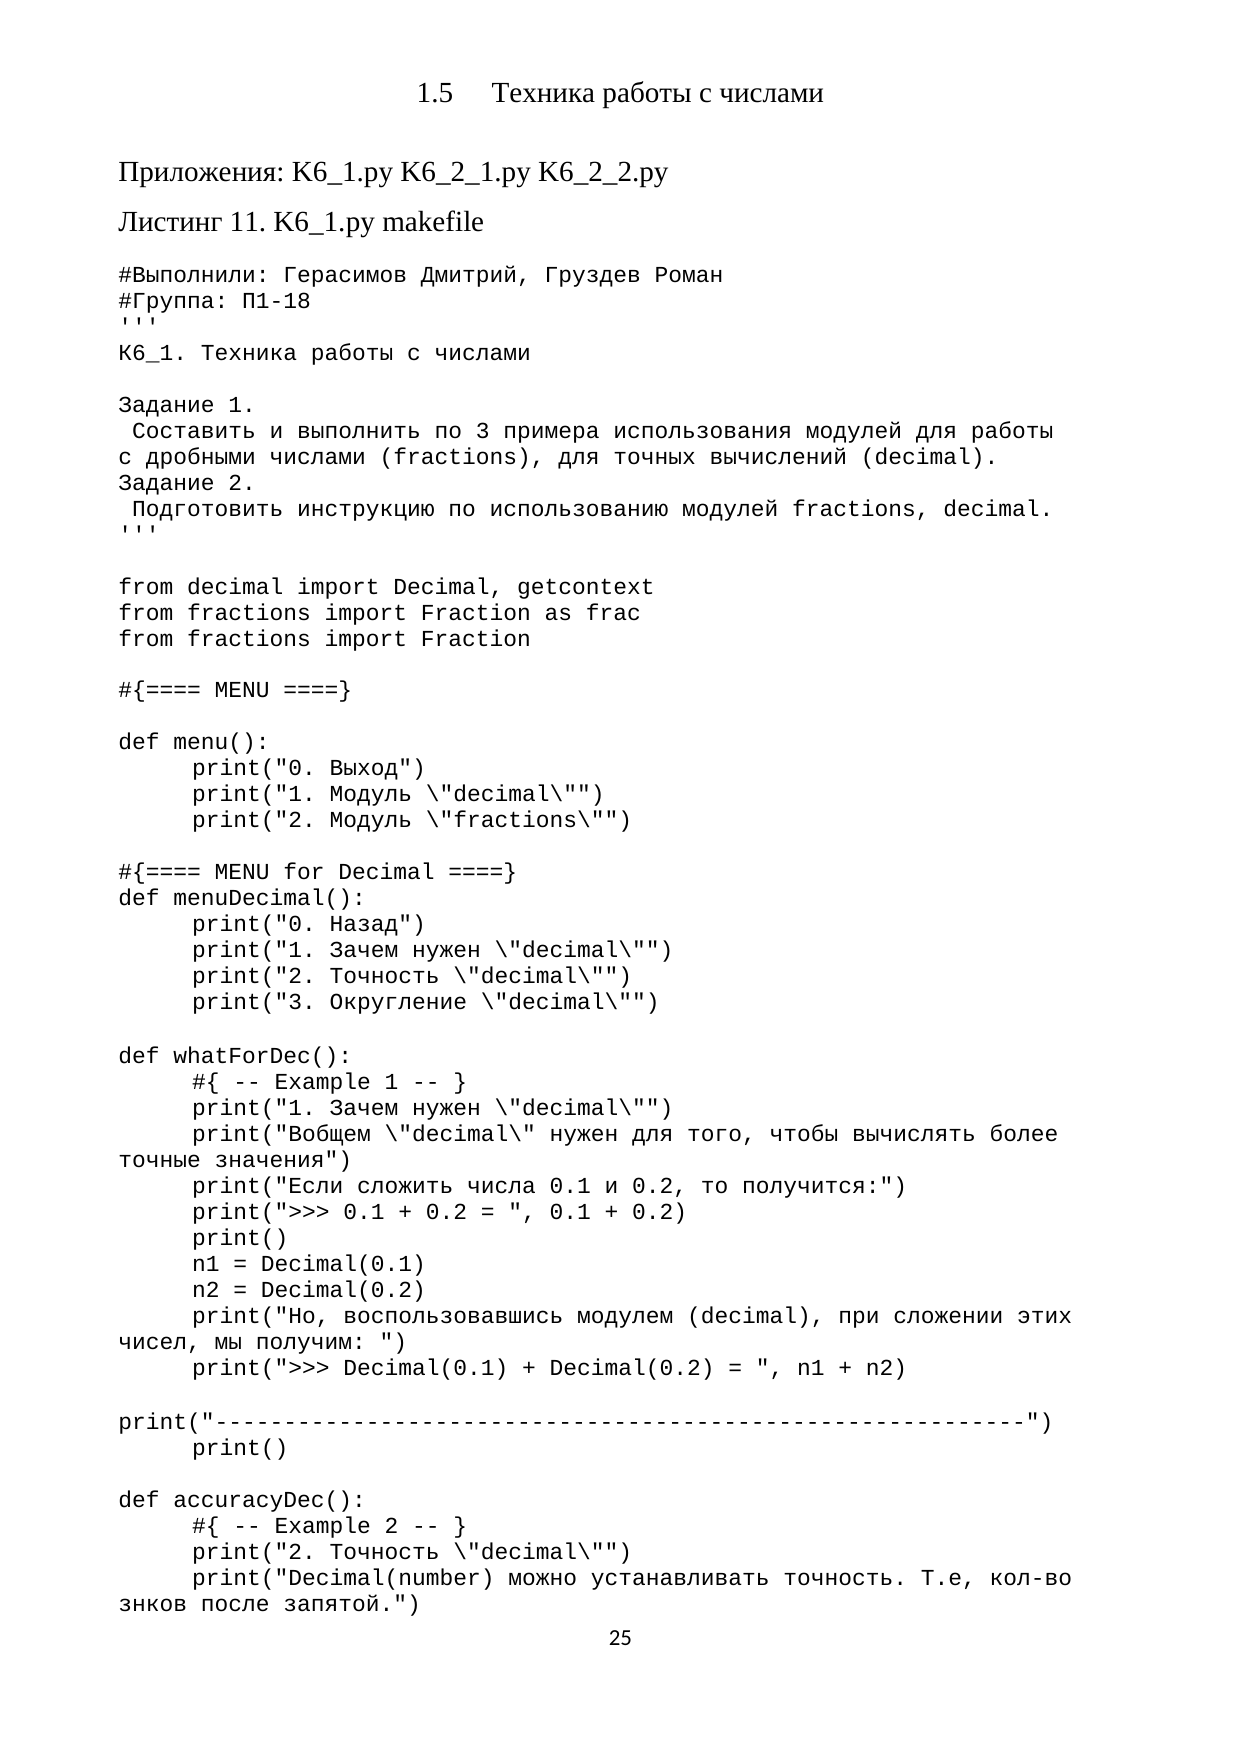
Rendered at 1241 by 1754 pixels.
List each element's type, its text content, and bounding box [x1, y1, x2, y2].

text Составить и выполнить по 3 примера использования модулей для работы [118, 419, 1122, 445]
text print(">>> 0.1 + 0.2 = ", 0.1 + 0.2) [118, 1200, 1122, 1226]
subtitle Техника работы с числами [118, 75, 1122, 108]
text #{==== MENU for Decimal ====} [118, 860, 1122, 886]
text print("0. Выход") [118, 757, 1122, 783]
text Приложения: K6_1.py K6_2_1.py K6_2_2.py [118, 154, 1122, 188]
text Листинг 11. K6_1.py makefile [118, 204, 1122, 238]
text n2 = Decimal(0.2) [118, 1278, 1122, 1304]
text print("2. Модуль \"fractions\"") [118, 808, 1122, 834]
text print("2. Точность \"decimal\"") [118, 964, 1122, 990]
text #{ -- Example 2 -- } [118, 1514, 1122, 1540]
text print("1. Зачем нужен \"decimal\"") [118, 938, 1122, 964]
text n1 = Decimal(0.1) [118, 1252, 1122, 1278]
text print("Если сложить числа 0.1 и 0.2, то получится:") [118, 1174, 1122, 1200]
text def menuDecimal(): [118, 886, 1122, 912]
text print("1. Зачем нужен \"decimal\"") [118, 1097, 1122, 1123]
text def whatForDec(): [118, 1045, 1122, 1071]
text print("3. Округление \"decimal\"") [118, 990, 1122, 1016]
text print() [118, 1226, 1122, 1252]
text #Группа: П1-18 [118, 290, 1122, 316]
text from fractions import Fraction [118, 627, 1122, 653]
text print("1. Модуль \"decimal\"") [118, 783, 1122, 808]
text с дробными числами (fractions), для точных вычислений (decimal). [118, 445, 1122, 471]
text print("Decimal(number) можно устанавливать точность. Т.е, кол-во знков после запятой.") [118, 1566, 1122, 1618]
text print("0. Назад") [118, 912, 1122, 938]
text print() [118, 1437, 1122, 1463]
text #{ -- Example 1 -- } [118, 1071, 1122, 1097]
text print("2. Точность \"decimal\"") [118, 1540, 1122, 1566]
text def menu(): [118, 731, 1122, 757]
text print(">>> Decimal(0.1) + Decimal(0.2) = ", n1 + n2) [118, 1356, 1122, 1382]
text Подготовить инструкцию по использованию модулей fractions, decimal. [118, 497, 1122, 523]
text #Выполнили: Герасимов Дмитрий, Груздев Роман [118, 264, 1122, 290]
text ''' [118, 523, 1122, 549]
text print("Но, воспользовавшись модулем (decimal), при сложении этих чисел, мы получим: ") [118, 1304, 1122, 1356]
text #{==== MENU ====} [118, 679, 1122, 705]
text К6_1. Техника работы с числами [118, 342, 1122, 368]
text from decimal import Decimal, getcontext [118, 575, 1122, 601]
text Задание 1. [118, 393, 1122, 419]
text ''' [118, 316, 1122, 342]
text print("Вобщем \"decimal\" нужен для того, чтобы вычислять более точные значения") [118, 1123, 1122, 1174]
text def accuracyDec(): [118, 1488, 1122, 1514]
text print("-----------------------------------------------------------") [118, 1382, 1122, 1437]
text Задание 2. [118, 471, 1122, 497]
text from fractions import Fraction as frac [118, 601, 1122, 627]
